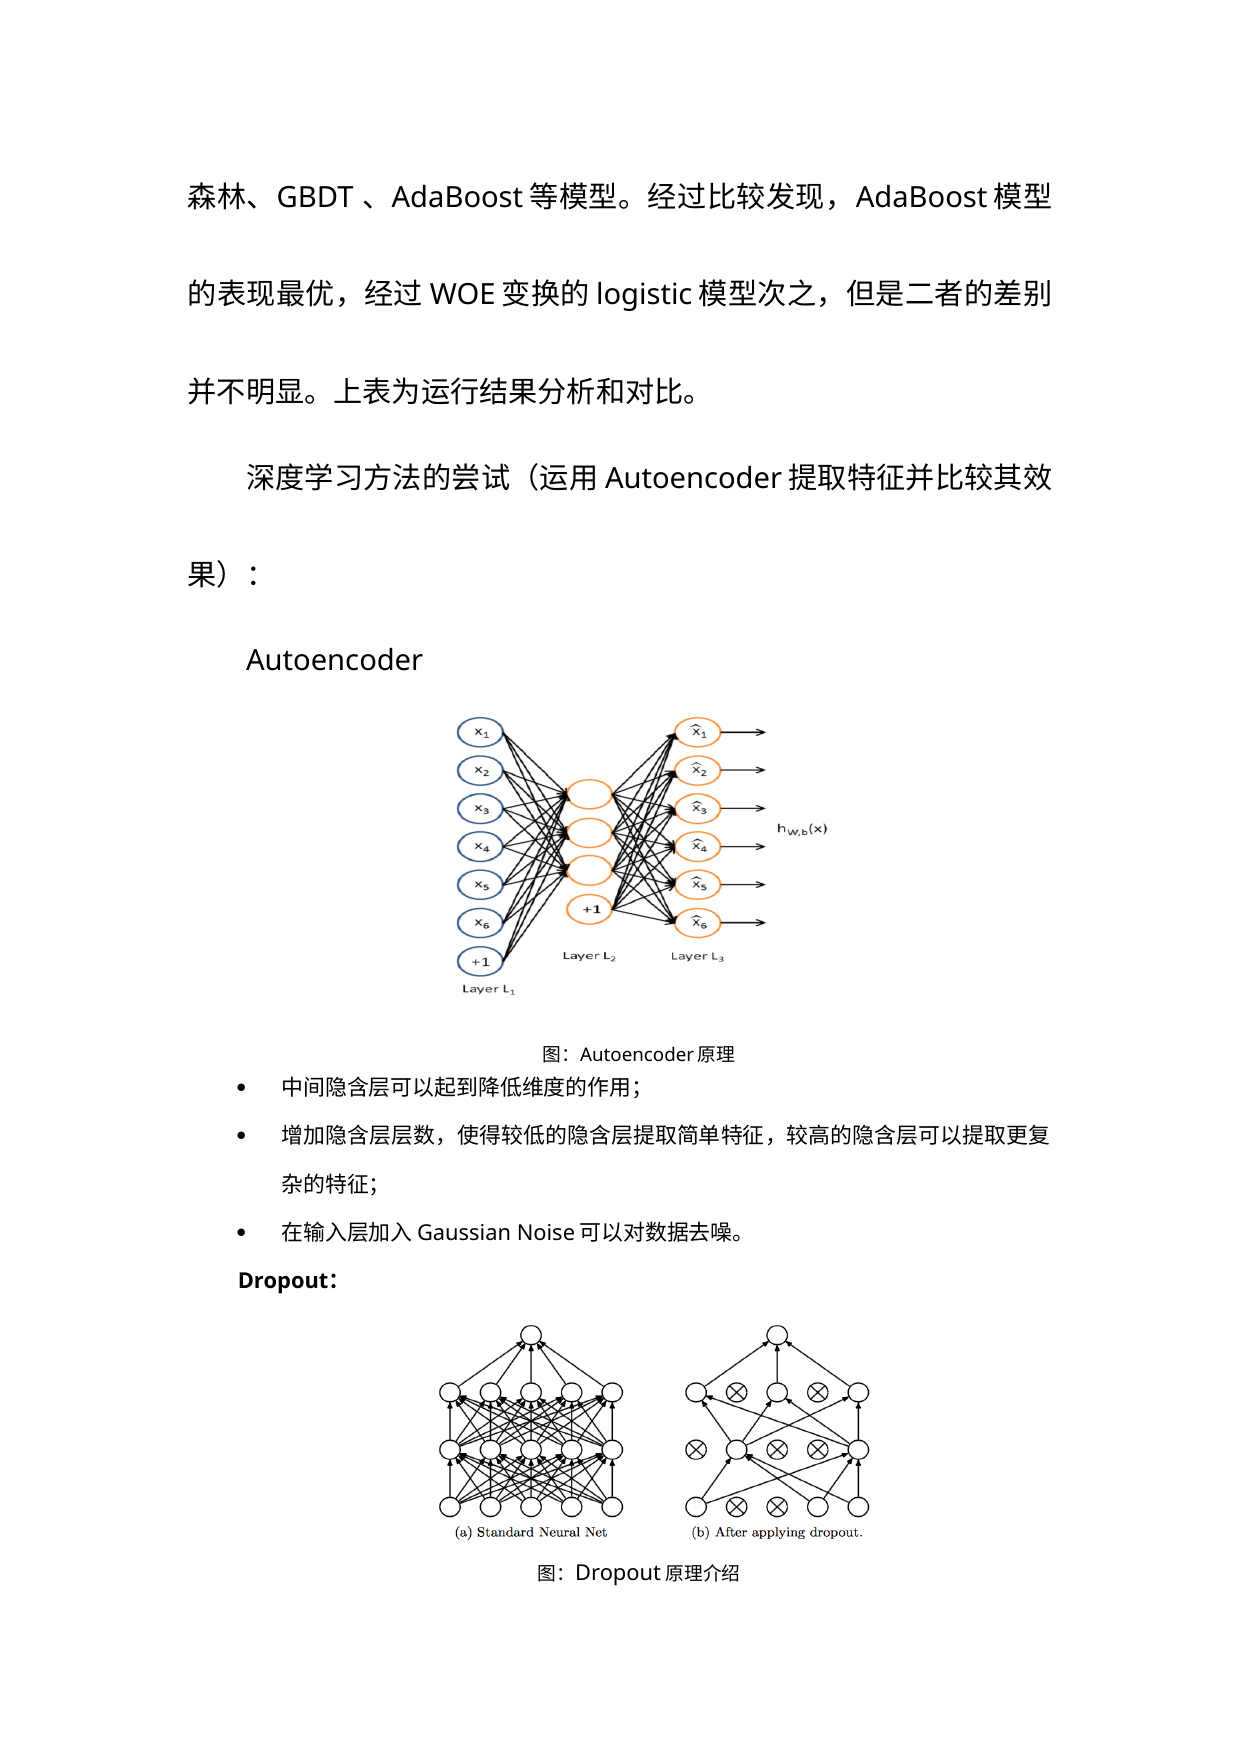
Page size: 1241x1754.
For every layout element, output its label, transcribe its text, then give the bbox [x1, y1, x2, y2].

text Dropout： [187, 1263, 1053, 1295]
text 图：Autoencoder原理 [187, 1037, 1053, 1069]
picture [436, 711, 854, 1007]
text 图：Dropout原理介绍 [187, 1555, 1053, 1588]
text 深度学习方法的尝试（运用Autoencoder提取特征并比较其效果）： [187, 443, 1053, 606]
list 在输入层加入Gaussian Noise可以对数据去噪。 [237, 1214, 1053, 1247]
picture [364, 1295, 953, 1549]
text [187, 162, 1053, 422]
list 中间隐含层可以起到降低维度的作用； [237, 1069, 1053, 1102]
list 增加隐含层层数，使得较低的隐含层提取简单特征，较高的隐含层可以提取更复杂的特征； [237, 1117, 1053, 1199]
text Autoencoder [187, 627, 1053, 692]
